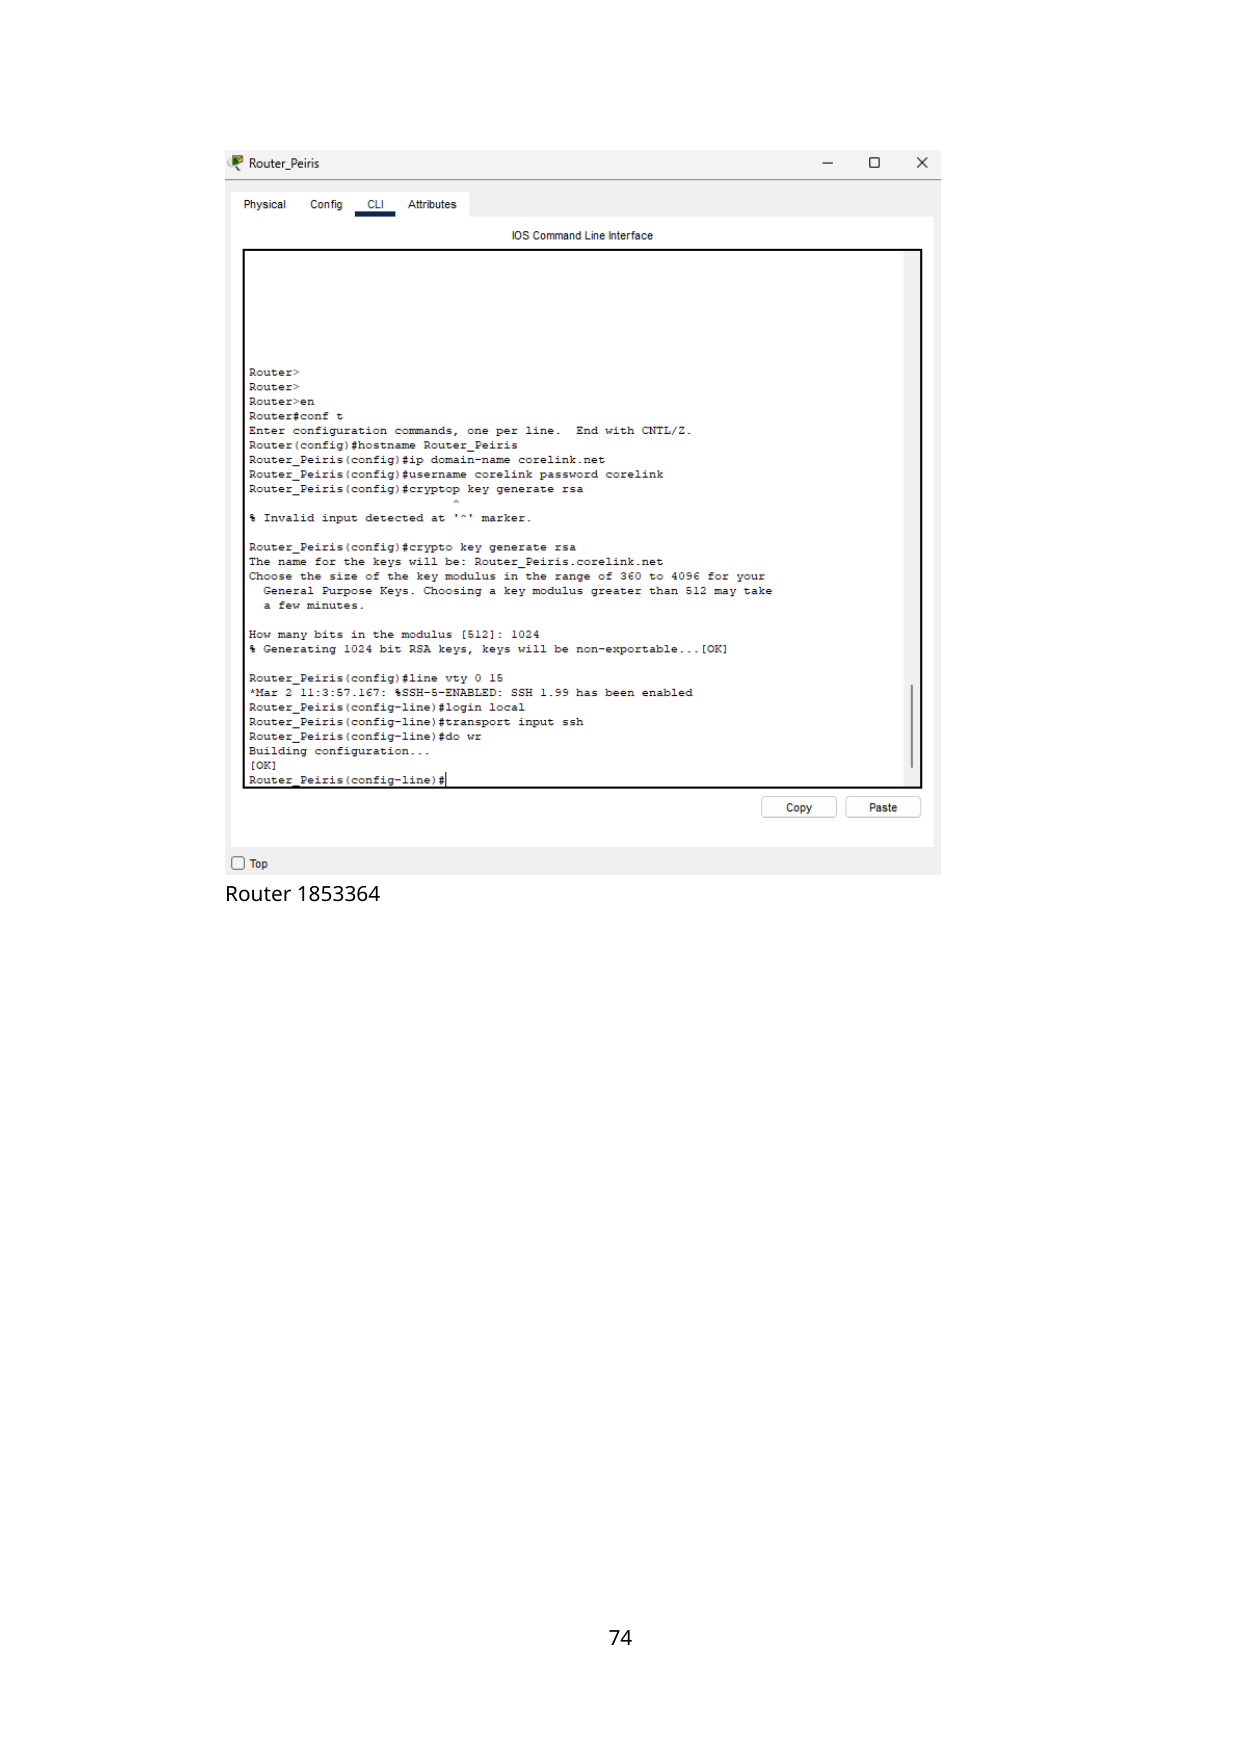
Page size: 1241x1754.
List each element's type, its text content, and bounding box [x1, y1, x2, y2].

picture [225, 150, 942, 875]
list Router 1853364 [225, 879, 1090, 907]
